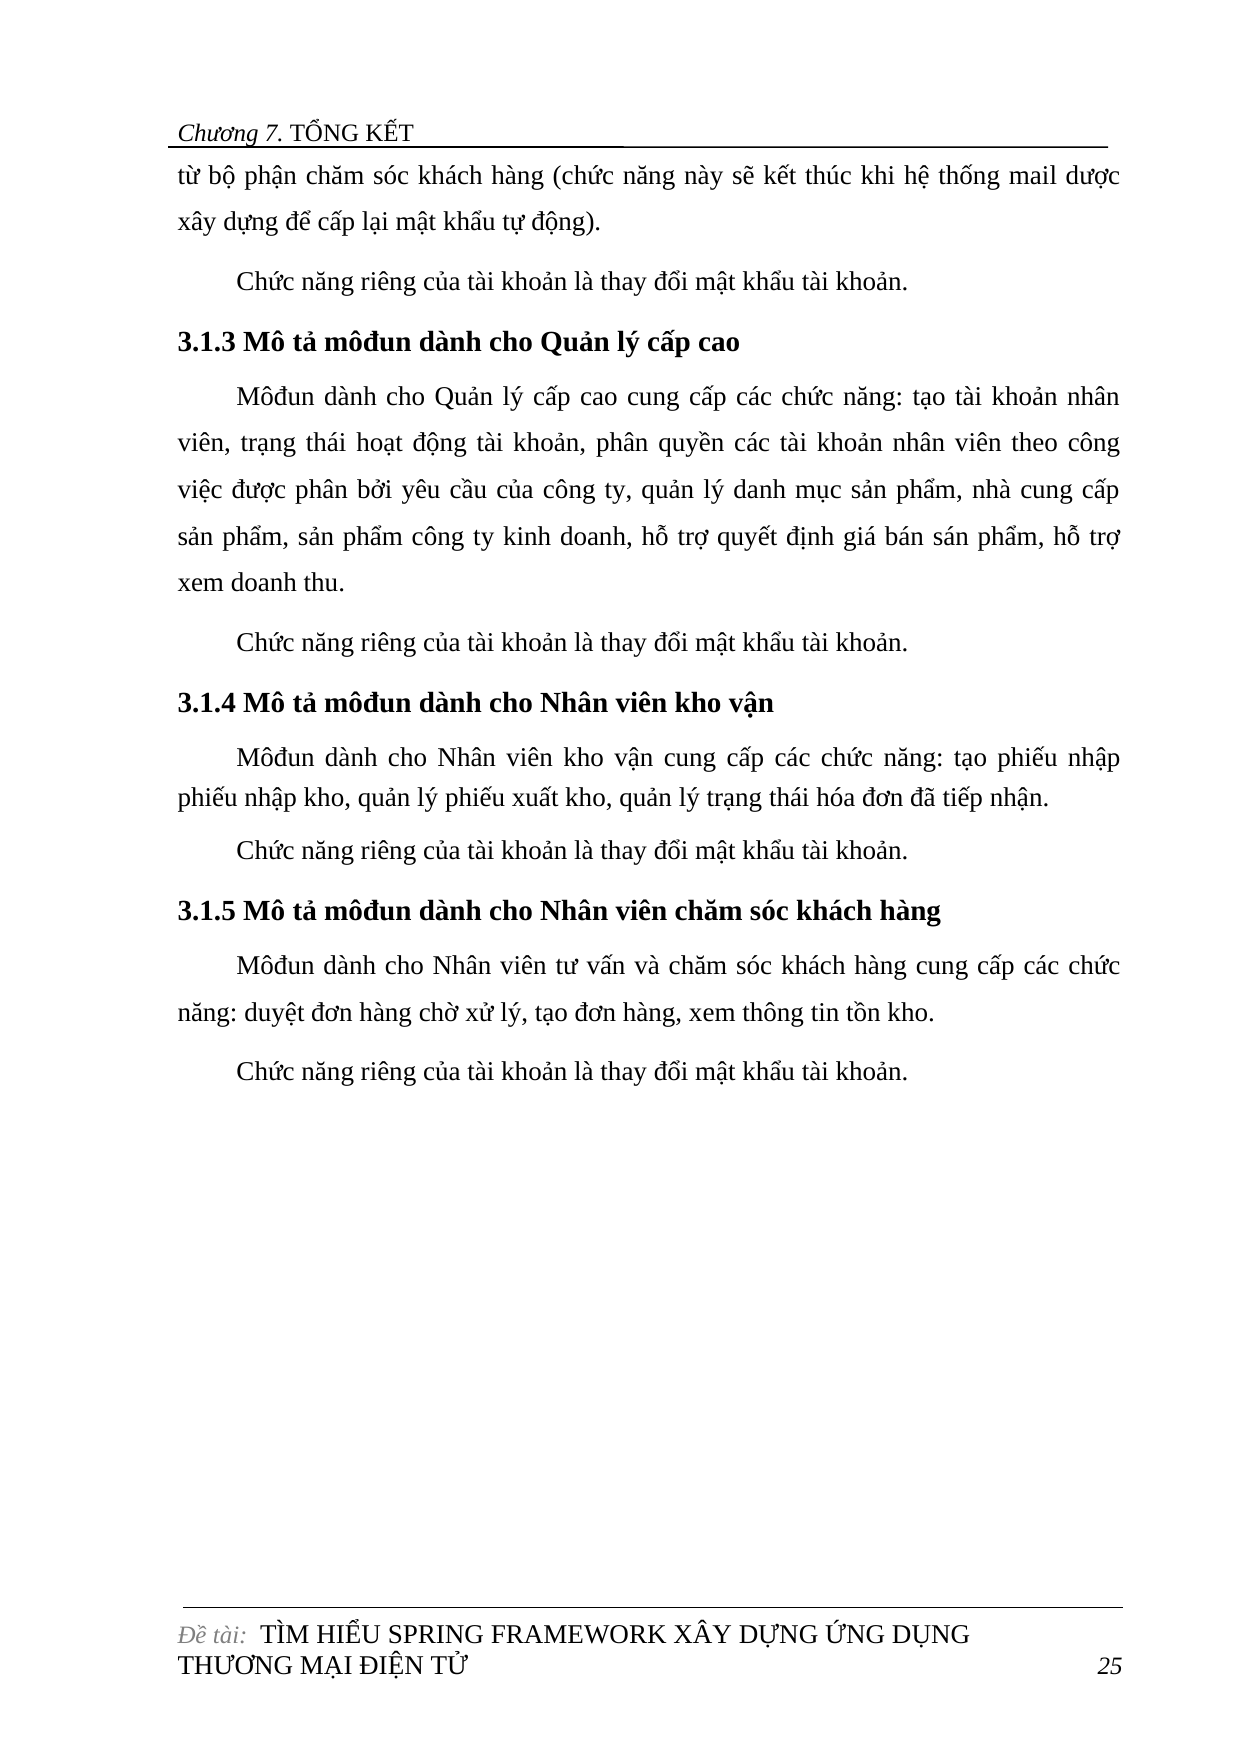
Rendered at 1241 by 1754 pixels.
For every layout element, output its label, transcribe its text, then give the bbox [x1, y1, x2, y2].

text Môđun dành cho Nhân viên tư vấn và chăm sóc khách hàng cung cấp các chức năng: duyệt đơn hàng chờ xử lý, tạo đơn hàng, xem thông tin tồn kho. [177, 949, 1122, 1027]
text Chức năng riêng của tài khoản là thay đổi mật khẩu tài khoản. [177, 626, 1122, 657]
text Chức năng riêng của tài khoản là thay đổi mật khẩu tài khoản. [177, 1055, 1122, 1086]
subtitle Mô tả môđun dành cho Nhân viên chăm sóc khách hàng [177, 893, 1122, 927]
text Môđun dành cho Quản lý cấp cao cung cấp các chức năng: tạo tài khoản nhân viên, trạng thái hoạt động tài khoản, phân quyền các tài khoản nhân viên theo công việc được phân bởi yêu cầu của công ty, quản lý danh mục sản phẩm, nhà cung cấp sản phẩm, sản phẩm công ty kinh doanh, hỗ trợ quyết định giá bán sán phẩm, hỗ trợ xem doanh thu. [177, 380, 1122, 598]
subtitle Mô tả môđun dành cho Nhân viên kho vận [177, 685, 1122, 718]
subtitle Mô tả môđun dành cho Quản lý cấp cao [177, 324, 1122, 357]
text Chức năng riêng của tài khoản là thay đổi mật khẩu tài khoản. [177, 265, 1122, 296]
text Chức năng riêng của tài khoản là thay đổi mật khẩu tài khoản. [177, 834, 1122, 865]
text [177, 159, 1122, 237]
text Môđun dành cho Nhân viên kho vận cung cấp các chức năng: tạo phiếu nhập phiếu nhập kho, quản lý phiếu xuất kho, quản lý trạng thái hóa đơn đã tiếp nhận. [177, 741, 1122, 812]
